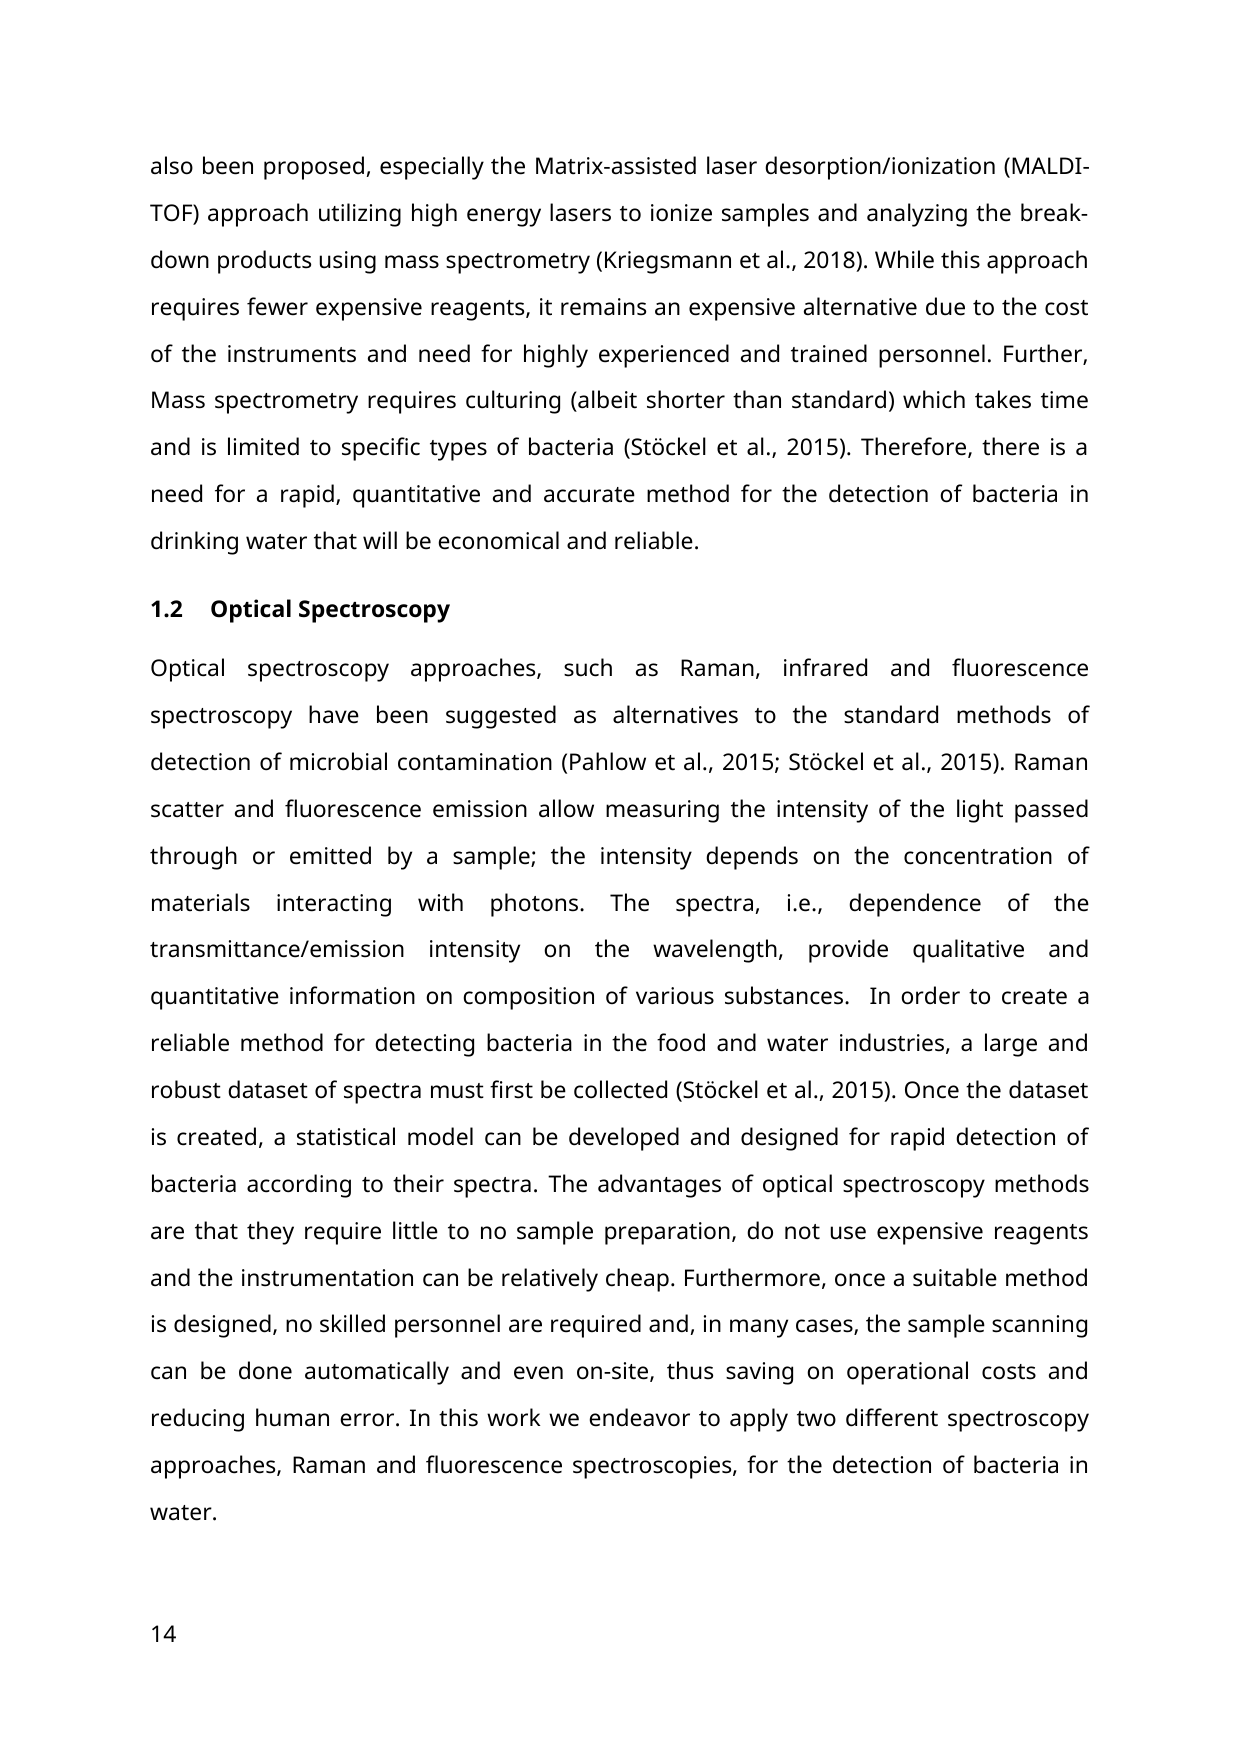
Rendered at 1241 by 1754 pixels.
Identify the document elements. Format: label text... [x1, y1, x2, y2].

subtitle Optical Spectroscopy [150, 593, 1090, 624]
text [150, 150, 1090, 556]
text Optical spectroscopy approaches, such as Raman, infrared and fluorescence spectroscopy have been suggested as alternatives to the standard methods of detection of microbial contamination (Pahlow et al., 2015; Stöckel et al., 2015). Raman scatter and fluorescence emission allow measuring the intensity of the light passed through or emitted by a sample; the intensity depends on the concentration of materials interacting with photons. The spectra, i.e., dependence of the transmittance/emission intensity on the wavelength, provide qualitative and quantitative information on composition of various substances. In order to create a reliable method for detecting bacteria in the food and water industries, a large and robust dataset of spectra must first be collected (Stöckel et al., 2015). Once the dataset is created, a statistical model can be developed and designed for rapid detection of bacteria according to their spectra. The advantages of optical spectroscopy methods are that they require little to no sample preparation, do not use expensive reagents and the instrumentation can be relatively cheap. Furthermore, once a suitable method is designed, no skilled personnel are required and, in many cases, the sample scanning can be done automatically and even on-site, thus saving on operational costs and reducing human error. In this work we endeavor to apply two different spectroscopy approaches, Raman and fluorescence spectroscopies, for the detection of bacteria in water. [150, 652, 1090, 1527]
